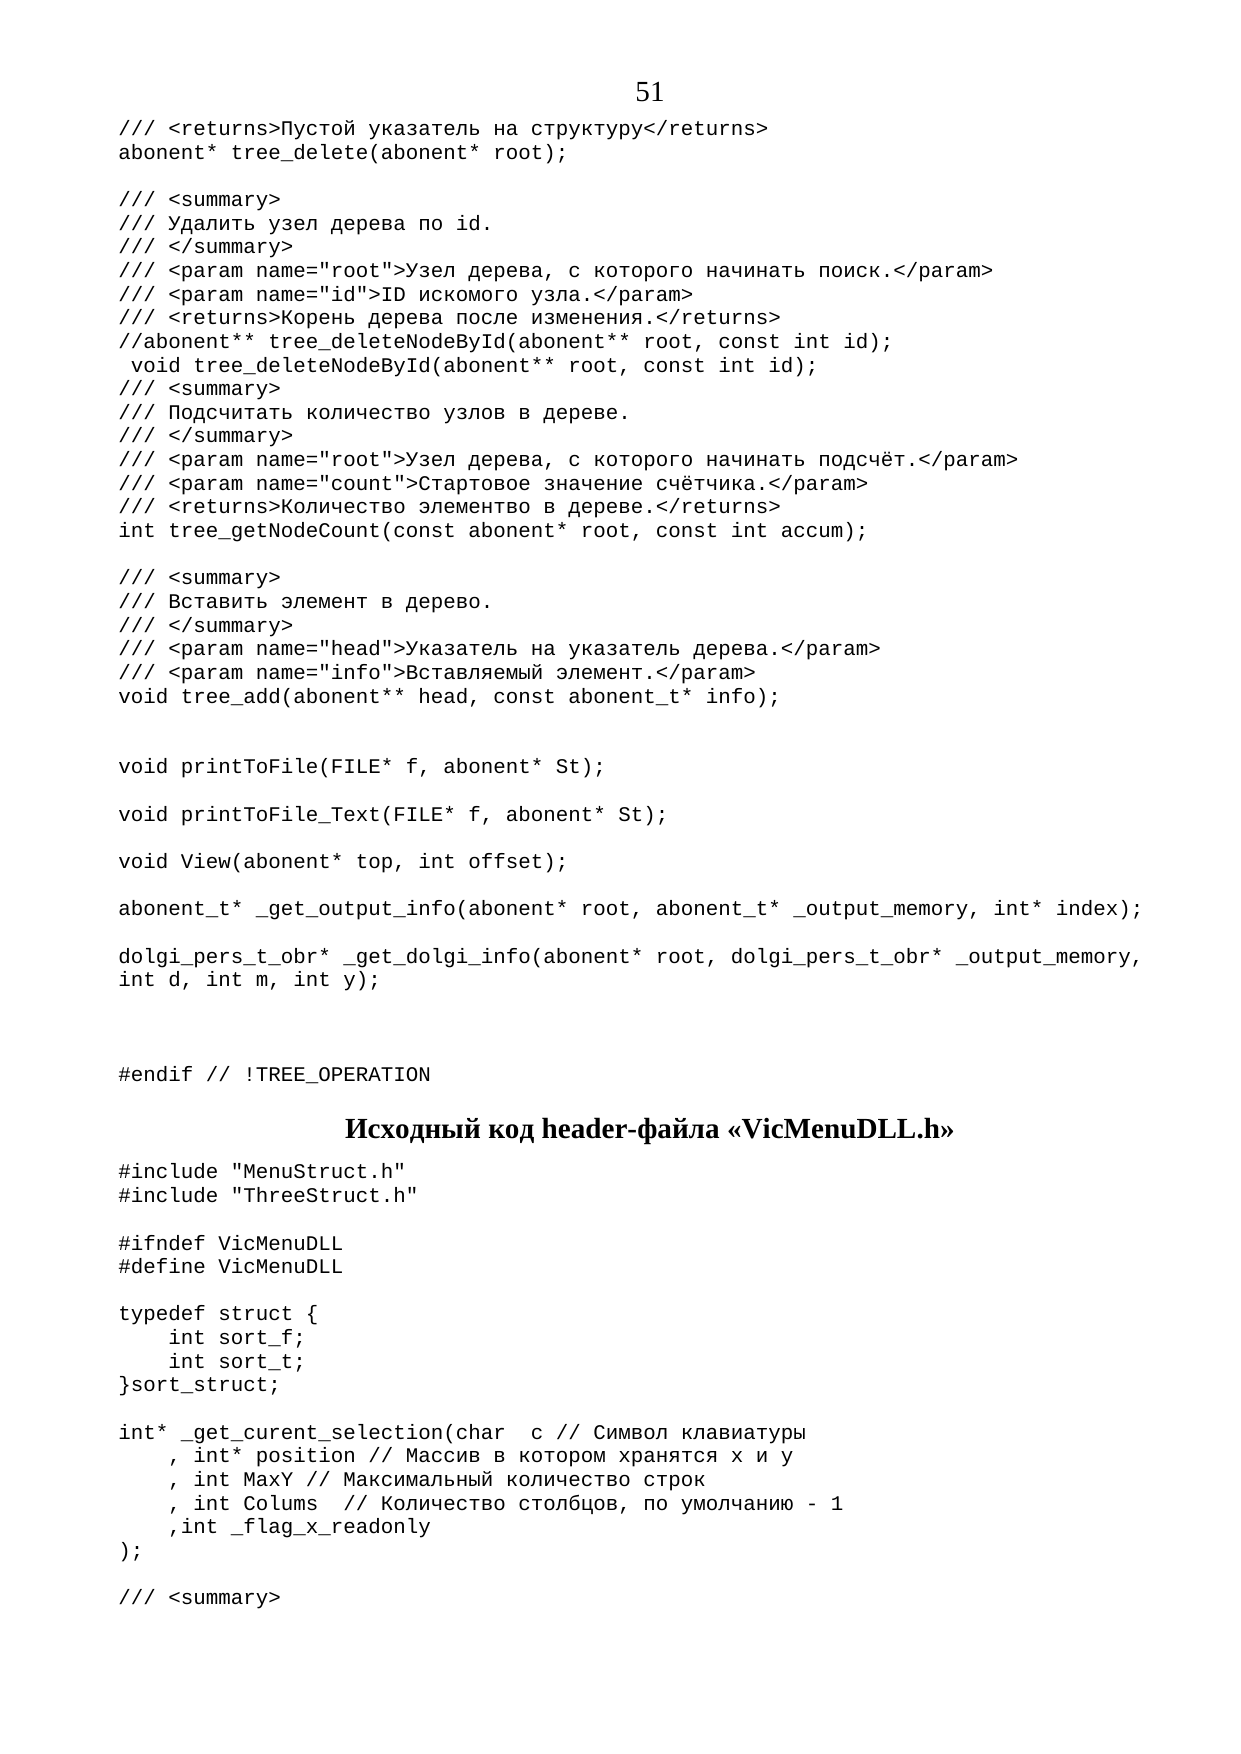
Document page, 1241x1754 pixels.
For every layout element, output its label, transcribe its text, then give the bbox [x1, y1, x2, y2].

text /// Подсчитать количество узлов в дереве. [118, 402, 1181, 426]
text #endif // !TREE_OPERATION [118, 1064, 1181, 1088]
text #ifndef VicMenuDLL [118, 1232, 1181, 1256]
text /// <param name="head">Указатель на указатель дерева.</param> [118, 638, 1181, 662]
text typedef struct { [118, 1303, 1181, 1327]
text void tree_add(abonent** head, const abonent_t* info); [118, 686, 1181, 709]
text int sort_t; [118, 1351, 1181, 1374]
text abonent_t* _get_output_info(abonent* root, abonent_t* _output_memory, int* index); [118, 898, 1181, 922]
text //abonent** tree_deleteNodeById(abonent** root, const int id); [118, 331, 1181, 354]
text /// </summary> [118, 615, 1181, 638]
text abonent* tree_delete(abonent* root); [118, 142, 1181, 165]
text Исходный код header-файла «VicMenuDLL.h» [118, 1111, 1181, 1145]
text #include "ThreeStruct.h" [118, 1185, 1181, 1209]
text , int MaxY // Максимальный количество строк [118, 1469, 1181, 1493]
text void View(abonent* top, int offset); [118, 851, 1181, 875]
text /// </summary> [118, 236, 1181, 260]
text ,int _flag_x_readonly [118, 1516, 1181, 1540]
text /// <param name="info">Вставляемый элемент.</param> [118, 662, 1181, 686]
text /// <summary> [118, 1587, 1181, 1611]
text int sort_f; [118, 1327, 1181, 1351]
text /// <returns>Корень дерева после изменения.</returns> [118, 307, 1181, 331]
text /// <returns>Пустой указатель на структуру</returns> [118, 118, 1181, 142]
text void printToFile(FILE* f, abonent* St); [118, 757, 1181, 780]
text #include "MenuStruct.h" [118, 1162, 1181, 1185]
text int tree_getNodeCount(const abonent* root, const int accum); [118, 520, 1181, 544]
text #define VicMenuDLL [118, 1256, 1181, 1280]
text /// </summary> [118, 426, 1181, 449]
text /// <summary> [118, 567, 1181, 591]
text /// <param name="id">ID искомого узла.</param> [118, 284, 1181, 307]
text ); [118, 1540, 1181, 1563]
text dolgi_pers_t_obr* _get_dolgi_info(abonent* root, dolgi_pers_t_obr* _output_memory, int d, int m, int y); [118, 946, 1181, 993]
text /// <param name="root">Узел дерева, с которого начинать поиск.</param> [118, 260, 1181, 284]
text int* _get_curent_selection(char c // Символ клавиатуры [118, 1422, 1181, 1445]
text void printToFile_Text(FILE* f, abonent* St); [118, 804, 1181, 827]
text /// <summary> [118, 189, 1181, 213]
text /// <param name="root">Узел дерева, с которого начинать подсчёт.</param> [118, 449, 1181, 473]
text /// <param name="count">Стартовое значение счётчика.</param> [118, 473, 1181, 496]
text /// <summary> [118, 378, 1181, 402]
text , int* position // Массив в котором хранятся x и y [118, 1445, 1181, 1469]
text /// <returns>Количество элементво в дереве.</returns> [118, 496, 1181, 520]
text }sort_struct; [118, 1374, 1181, 1398]
text void tree_deleteNodeById(abonent** root, const int id); [118, 354, 1181, 378]
text /// Вставить элемент в дерево. [118, 591, 1181, 615]
text /// Удалить узел дерева по id. [118, 213, 1181, 236]
text , int Colums // Количество столбцов, по умолчанию - 1 [118, 1493, 1181, 1516]
